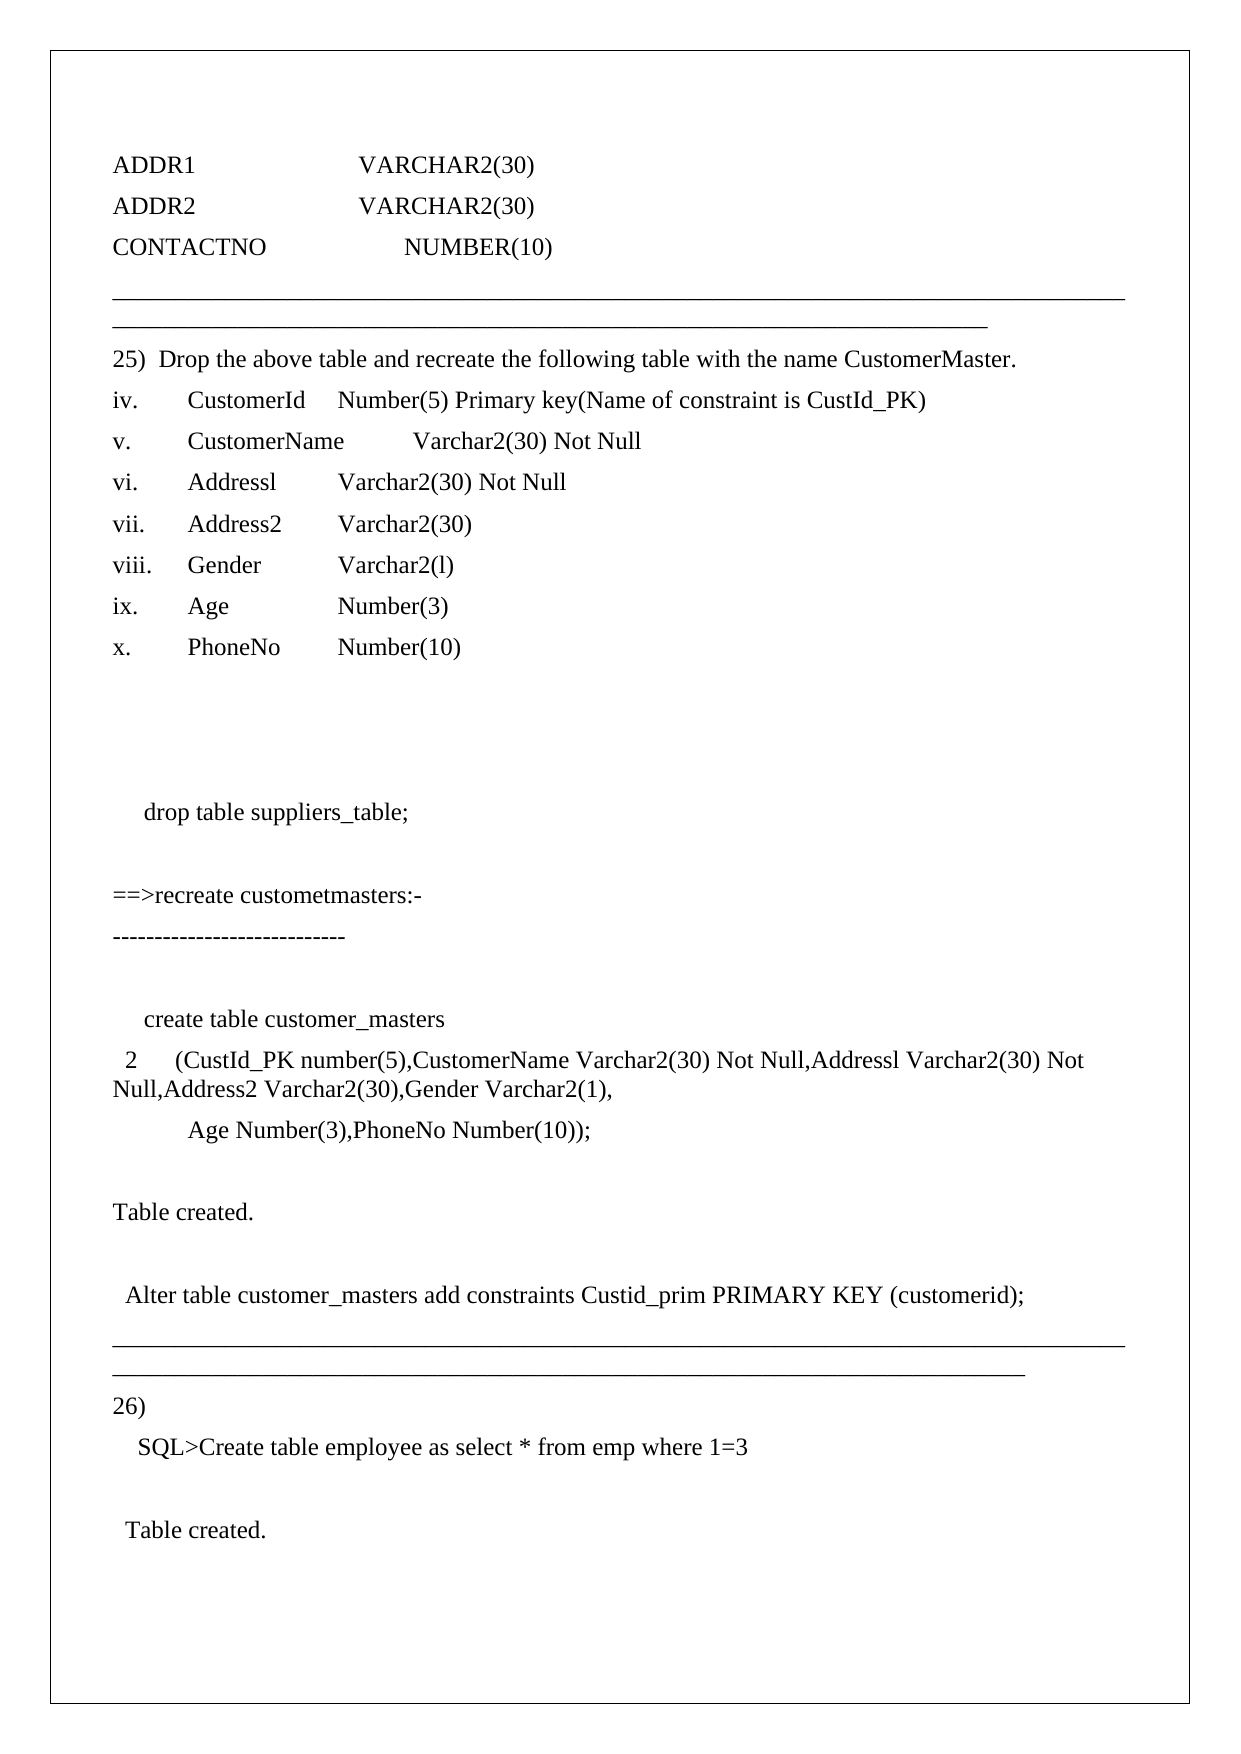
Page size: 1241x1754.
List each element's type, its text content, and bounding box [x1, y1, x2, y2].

text x. PhoneNo Number(10) [112, 632, 1128, 661]
text create table customer_masters [112, 1004, 1128, 1032]
text drop table suppliers_table; [112, 797, 1128, 826]
text 25) Drop the above table and recreate the following table with the name CustomerMaster. [112, 344, 1128, 372]
text __________________________________________________________________________________________________________________________________________________________ [112, 1321, 1128, 1379]
text Age Number(3),PhoneNo Number(10)); [112, 1115, 1128, 1144]
text 2 (CustId_PK number(5),CustomerName Varchar2(30) Not Null,Addressl Varchar2(30) Not Null,Address2 Varchar2(30),Gender Varchar2(1), [112, 1045, 1128, 1102]
text vii. Address2 Varchar2(30) [112, 509, 1128, 537]
text ADDR1 VARCHAR2(30) [112, 150, 1128, 179]
text ADDR2 VARCHAR2(30) [112, 191, 1128, 220]
text 26) [112, 1391, 1128, 1420]
text CONTACTNO NUMBER(10) [112, 232, 1128, 261]
text Alter table customer_masters add constraints Custid_prim PRIMARY KEY (customerid); [112, 1280, 1128, 1309]
text ix. Age Number(3) [112, 591, 1128, 620]
text ==>recreate custometmasters:- [112, 880, 1128, 909]
text vi. Addressl Varchar2(30) Not Null [112, 467, 1128, 496]
text Table created. [112, 1515, 1128, 1544]
text Table created. [112, 1197, 1128, 1226]
text viii. Gender Varchar2(l) [112, 550, 1128, 579]
text SQL>Create table employee as select * from emp where 1=3 [112, 1432, 1128, 1461]
text iv. CustomerId Number(5) Primary key(Name of constraint is CustId_PK) [112, 385, 1128, 414]
text _______________________________________________________________________________________________________________________________________________________ [112, 274, 1128, 331]
text v. CustomerName Varchar2(30) Not Null [112, 426, 1128, 455]
text ---------------------------- [112, 921, 1128, 950]
